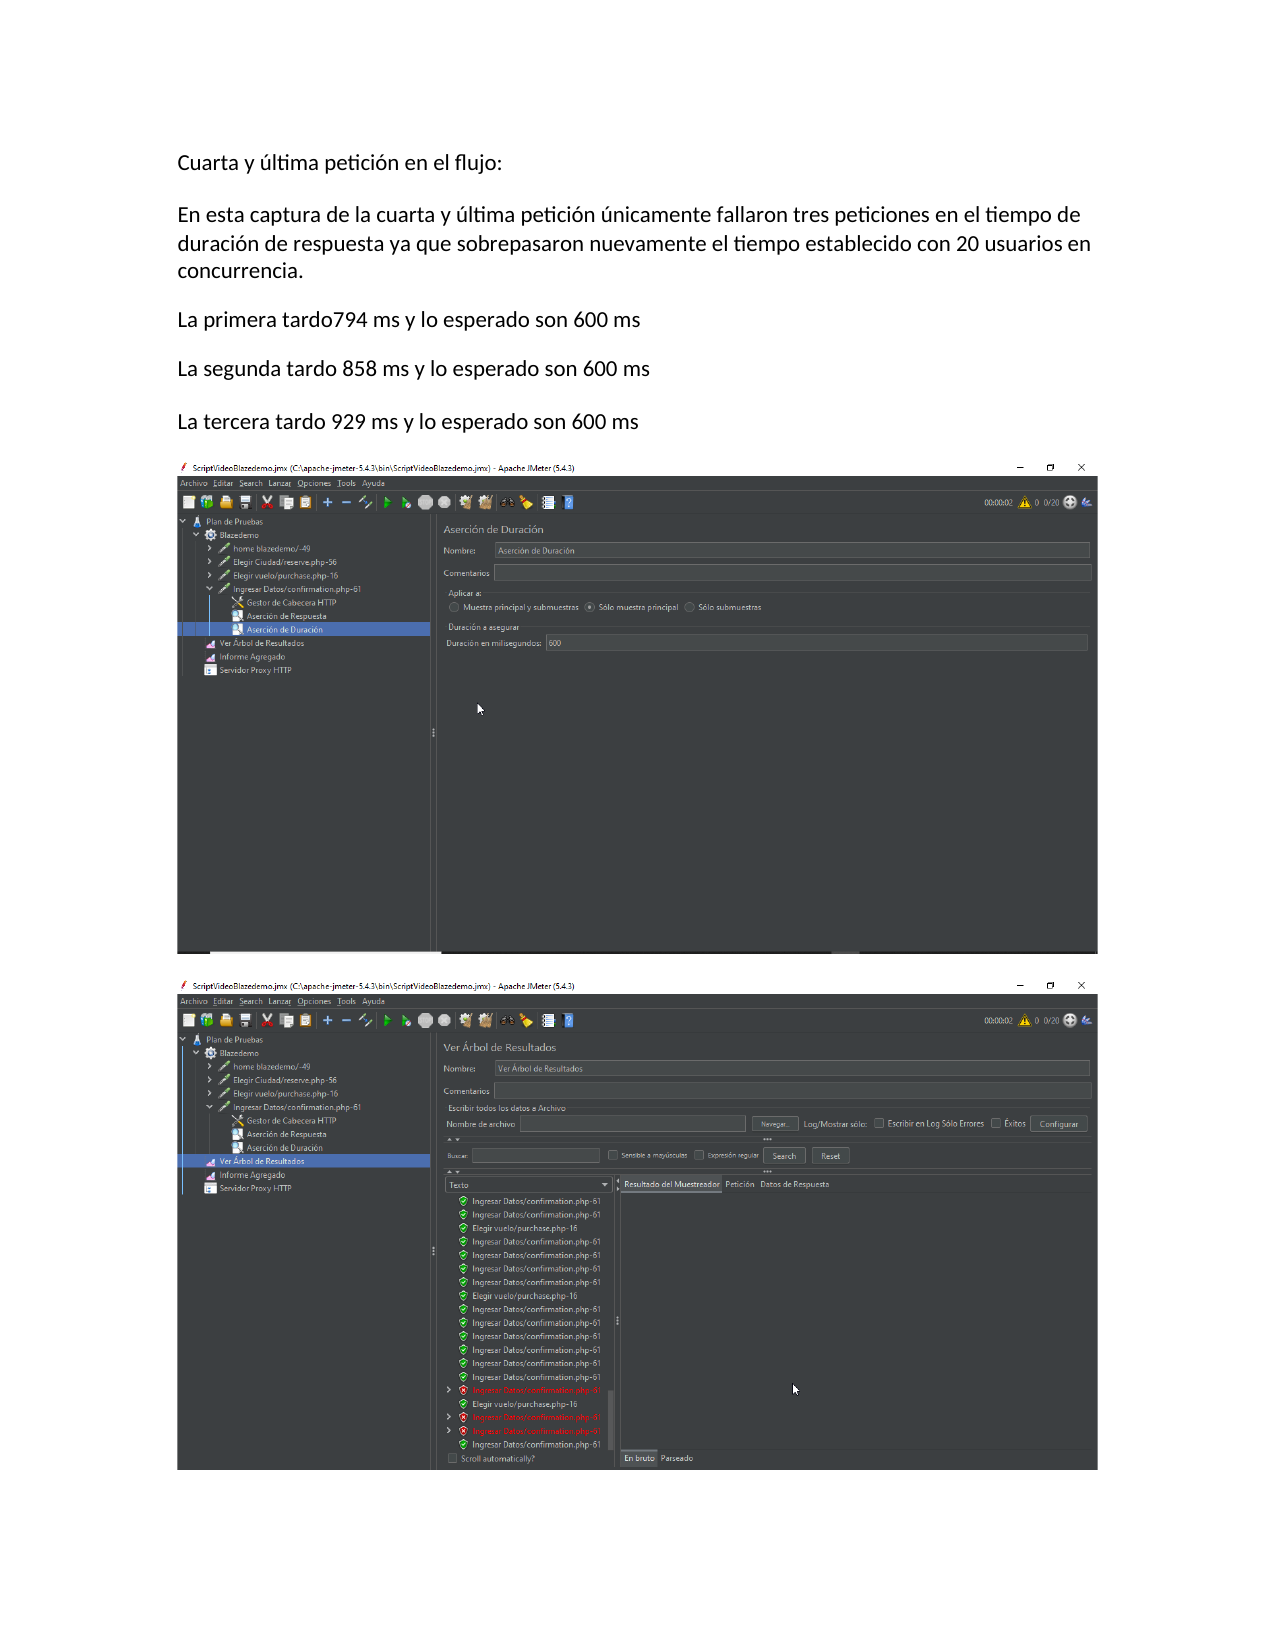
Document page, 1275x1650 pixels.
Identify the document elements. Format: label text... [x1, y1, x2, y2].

text La tercera tardo 929 ms y lo esperado son 600 ms [177, 407, 1098, 435]
text La segunda tardo 858 ms y lo esperado son 600 ms [177, 354, 1098, 382]
picture [177, 978, 1098, 1470]
text Cuarta y última petición en el flujo: [177, 148, 1098, 176]
text En esta captura de la cuarta y última petición únicamente fallaron tres peticiones en el tiempo de duración de respuesta ya que sobrepasaron nuevamente el tiempo establecido con 20 usuarios en concurrencia. [177, 201, 1098, 285]
text La primera tardo794 ms y lo esperado son 600 ms [177, 306, 1098, 333]
picture [177, 460, 1098, 954]
